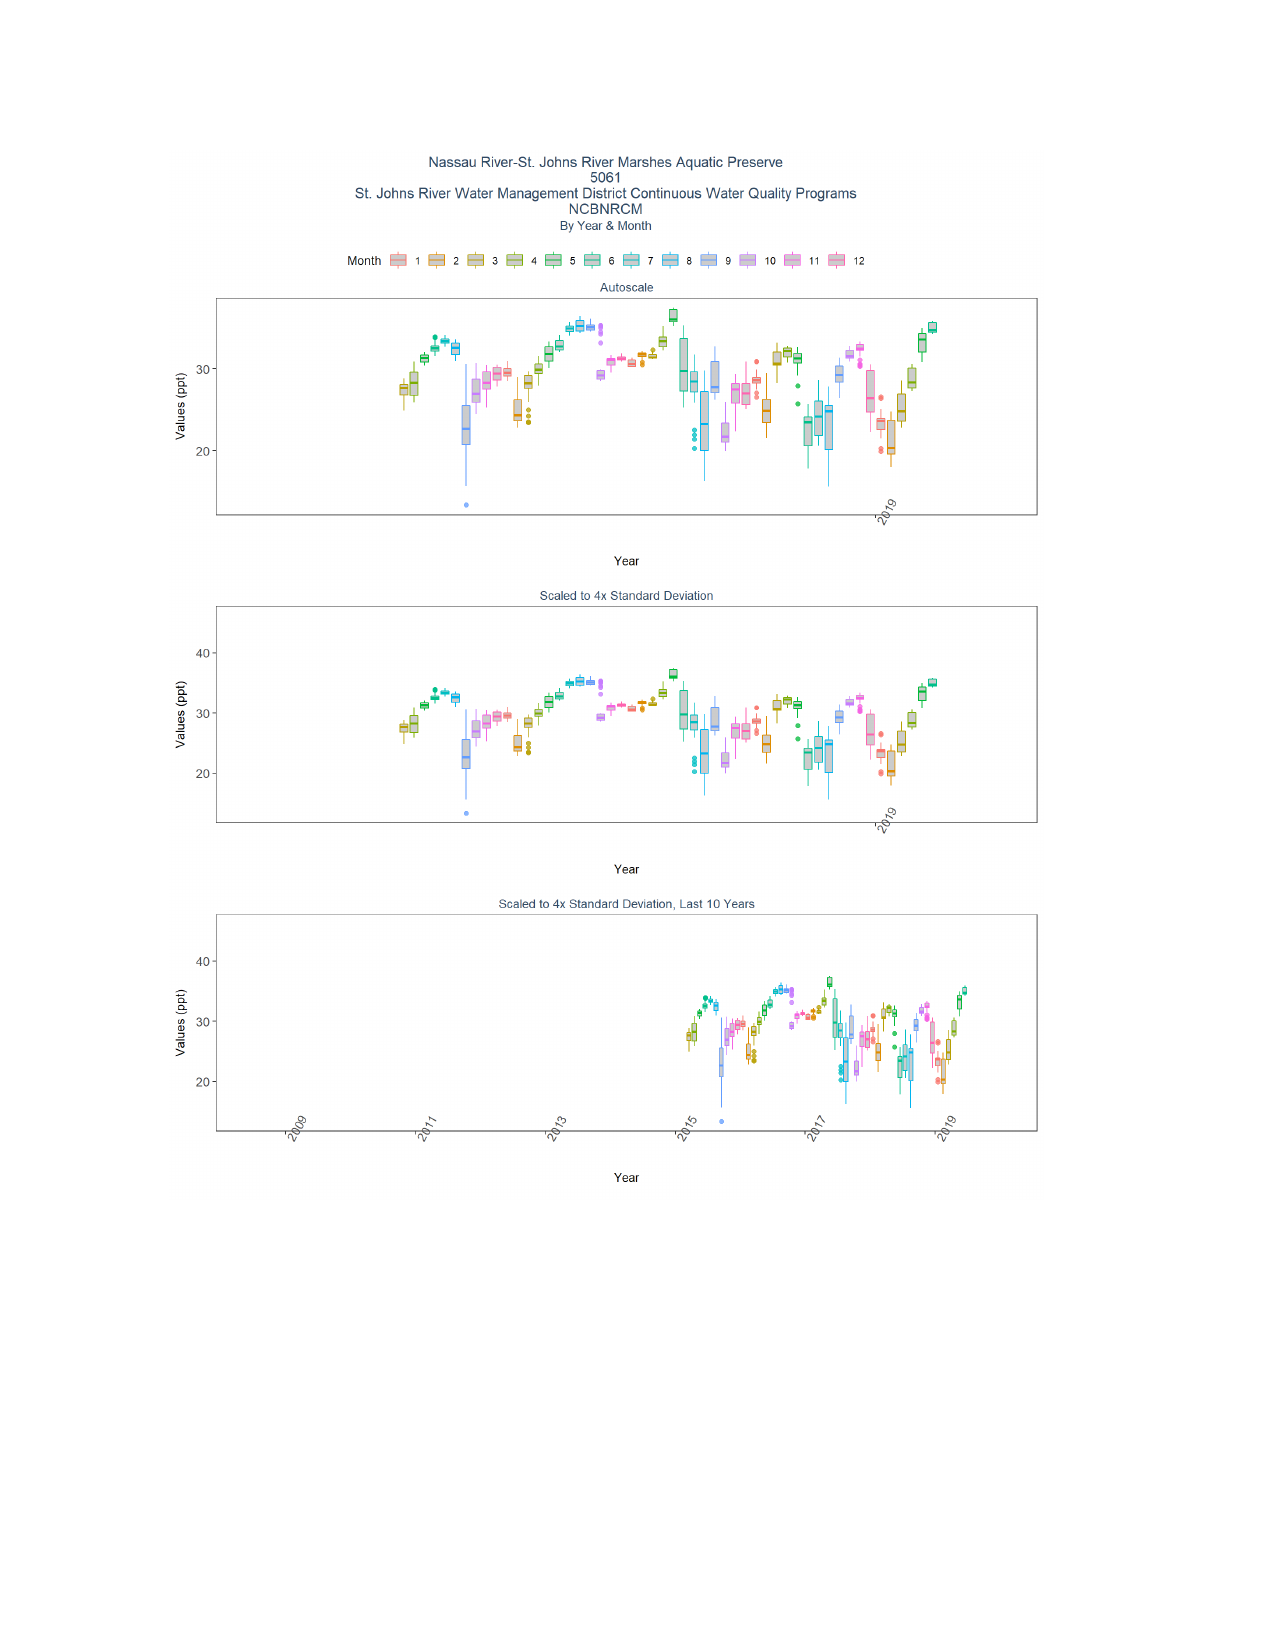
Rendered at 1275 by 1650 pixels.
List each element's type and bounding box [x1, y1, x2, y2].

picture [168, 150, 1044, 1200]
